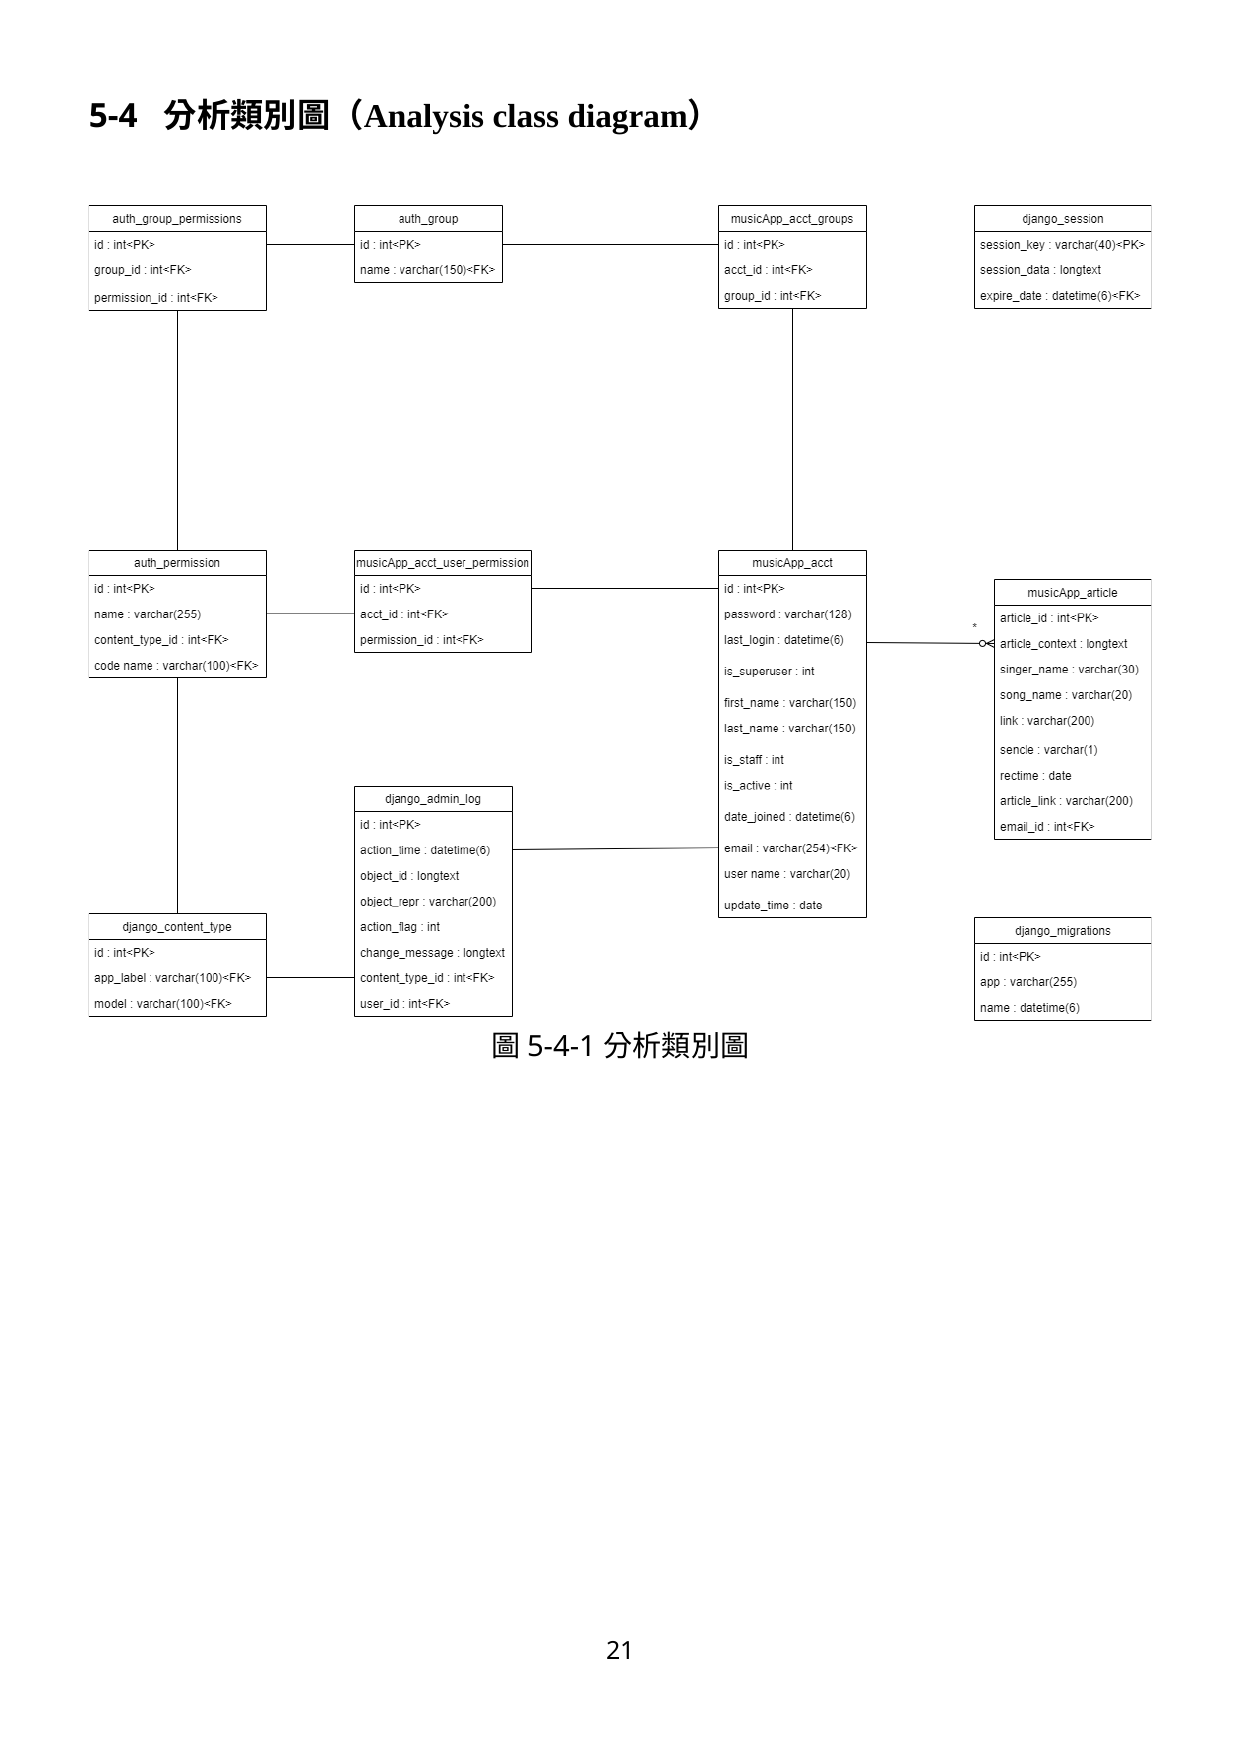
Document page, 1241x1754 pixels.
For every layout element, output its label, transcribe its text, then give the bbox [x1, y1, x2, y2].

text 圖 5-4-1 分析類別圖 [89, 1023, 1152, 1065]
picture [88, 205, 1152, 1023]
subtitle 分析類別圖 [89, 89, 1152, 137]
